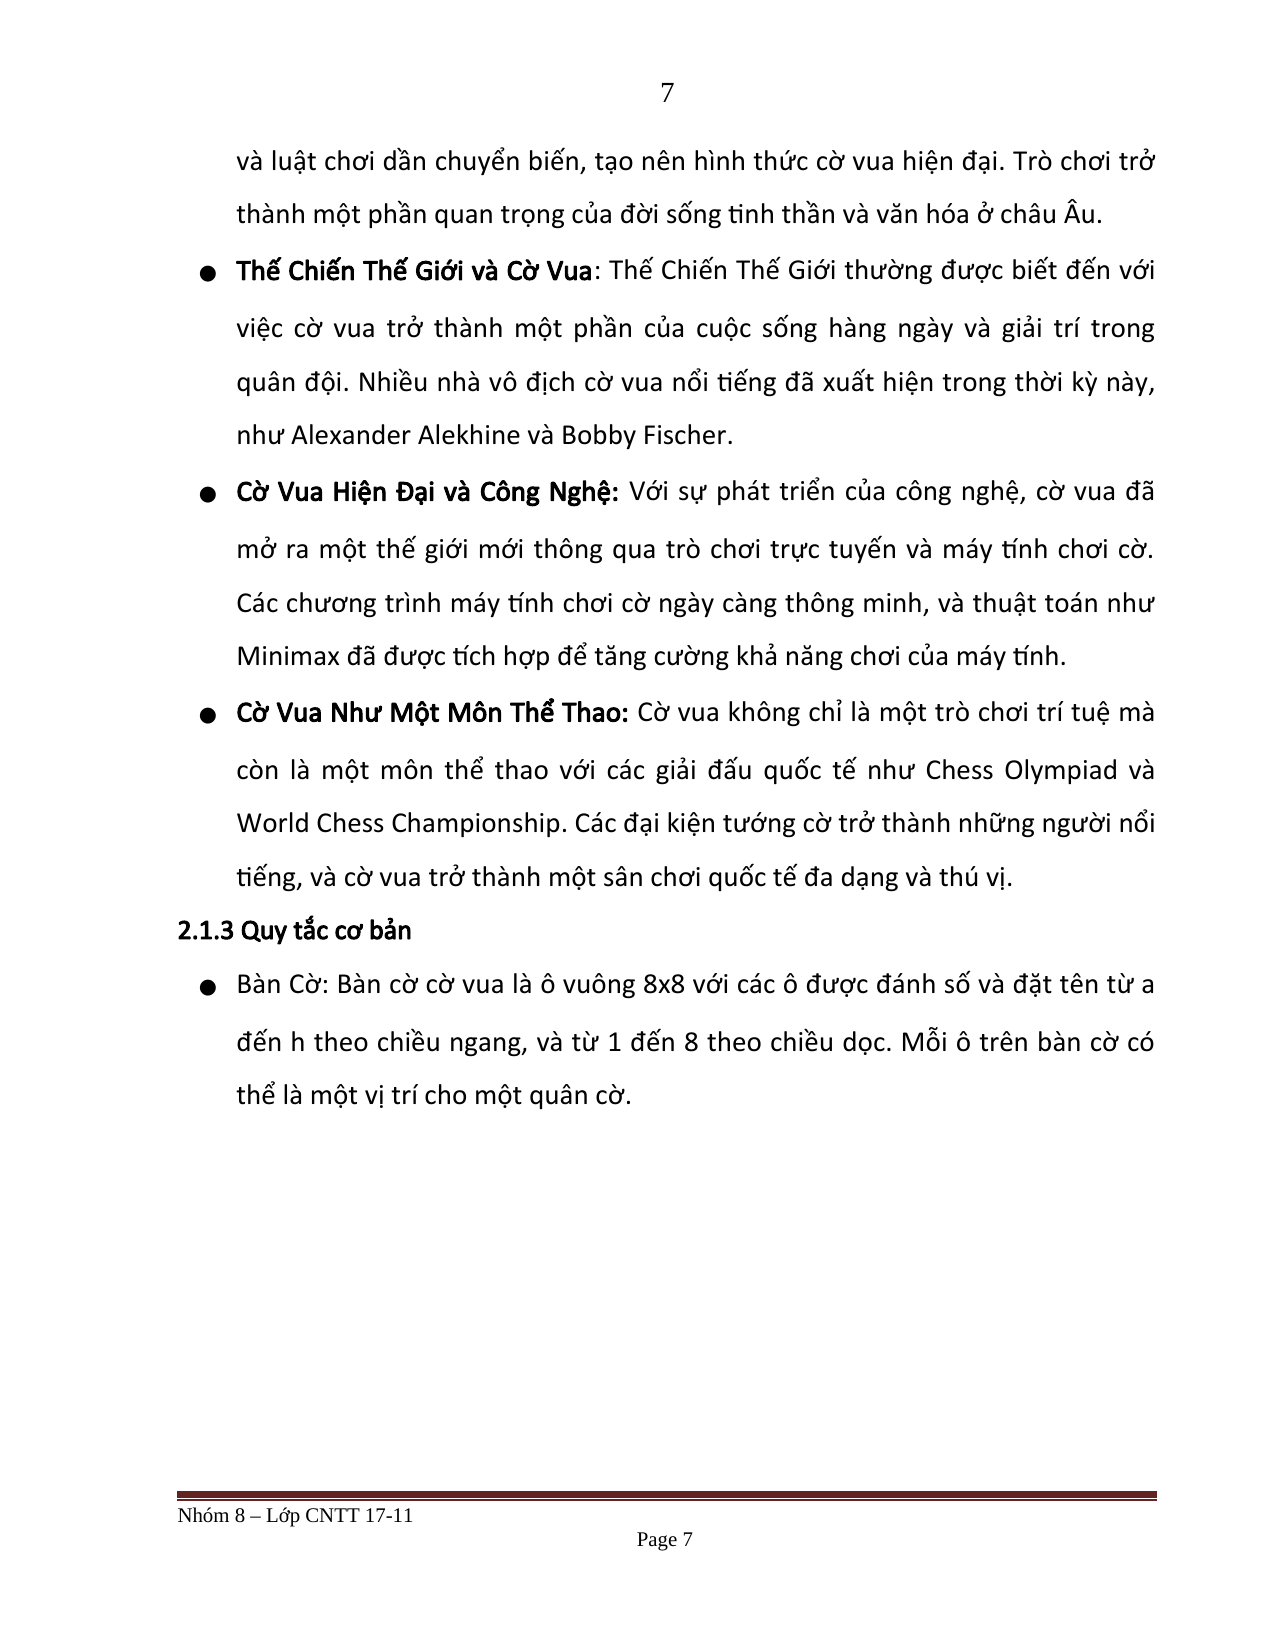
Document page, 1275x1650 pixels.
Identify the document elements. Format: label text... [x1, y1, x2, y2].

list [199, 142, 1157, 231]
list Cờ Vua Hiện Đại và Công Nghệ: Với sự phát triển của công nghệ, cờ vua đã mở ra một thế giới mới thông qua trò chơi trực tuyến và máy tính chơi cờ. Các chương trình máy tính chơi cờ ngày càng thông minh, và thuật toán như Minimax đã được tích hợp để tăng cường khả năng chơi của máy tính. [199, 470, 1157, 673]
list Thế Chiến Thế Giới và Cờ Vua: Thế Chiến Thế Giới thường được biết đến với việc cờ vua trở thành một phần của cuộc sống hàng ngày và giải trí trong quân đội. Nhiều nhà vô địch cờ vua nổi tiếng đã xuất hiện trong thời kỳ này, như Alexander Alekhine và Bobby Fischer. [199, 249, 1157, 452]
list Cờ Vua Như Một Môn Thể Thao: Cờ vua không chỉ là một trò chơi trí tuệ mà còn là một môn thể thao với các giải đấu quốc tế như Chess Olympiad và World Chess Championship. Các đại kiện tướng cờ trở thành những người nổi tiếng, và cờ vua trở thành một sân chơi quốc tế đa dạng và thú vị. [199, 691, 1157, 894]
list Bàn Cờ: Bàn cờ cờ vua là ô vuông 8x8 với các ô được đánh số và đặt tên từ a đến h theo chiều ngang, và từ 1 đến 8 theo chiều dọc. Mỗi ô trên bàn cờ có thể là một vị trí cho một quân cờ. [199, 962, 1157, 1112]
subtitle 2.1.3 Quy tắc cơ bản [177, 911, 1157, 946]
